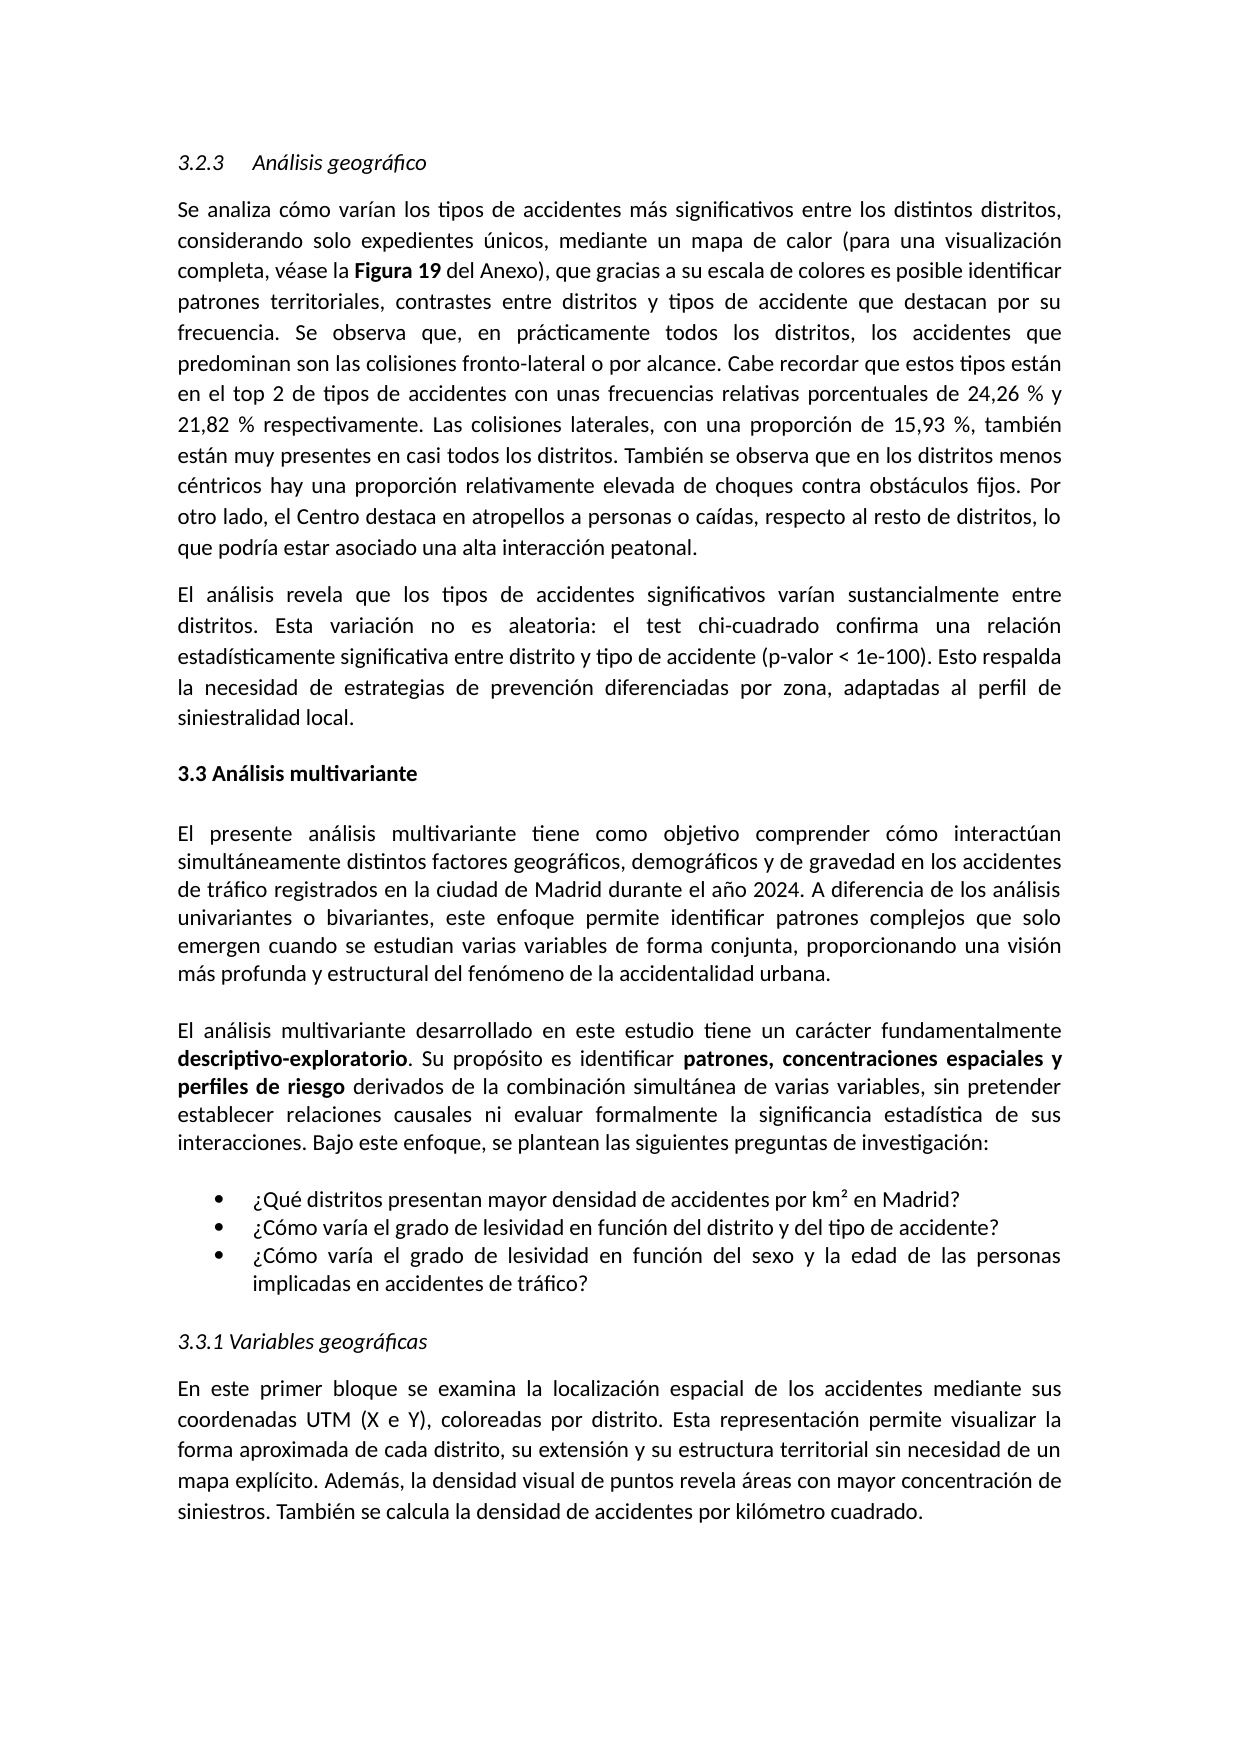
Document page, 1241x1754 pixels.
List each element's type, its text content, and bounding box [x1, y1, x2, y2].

text Se analiza cómo varían los tipos de accidentes más significativos entre los distintos distritos, considerando solo expedientes únicos, mediante un mapa de calor (para una visualización completa, véase la Figura 19 del Anexo), que gracias a su escala de colores es posible identificar patrones territoriales, contrastes entre distritos y tipos de accidente que destacan por su frecuencia. Se observa que, en prácticamente todos los distritos, los accidentes que predominan son las colisiones fronto-lateral o por alcance. Cabe recordar que estos tipos están en el top 2 de tipos de accidentes con unas frecuencias relativas porcentuales de 24,26 % y 21,82 % respectivamente. Las colisiones laterales, con una proporción de 15,93 %, también están muy presentes en casi todos los distritos. También se observa que en los distritos menos céntricos hay una proporción relativamente elevada de choques contra obstáculos fijos. Por otro lado, el Centro destaca en atropellos a personas o caídas, respecto al resto de distritos, lo que podría estar asociado una alta interacción peatonal. [177, 195, 1063, 561]
list ¿Cómo varía el grado de lesividad en función del sexo y la edad de las personas implicadas en accidentes de tráfico? [215, 1242, 1063, 1298]
list ¿Cómo varía el grado de lesividad en función del distrito y del tipo de accidente? [215, 1213, 1063, 1242]
text El presente análisis multivariante tiene como objetivo comprender cómo interactúan simultáneamente distintos factores geográficos, demográficos y de gravedad en los accidentes de tráfico registrados en la ciudad de Madrid durante el año 2024. A diferencia de los análisis univariantes o bivariantes, este enfoque permite identificar patrones complejos que solo emergen cuando se estudian varias variables de forma conjunta, proporcionando una visión más profunda y estructural del fenómeno de la accidentalidad urbana. [177, 819, 1063, 987]
text El análisis multivariante desarrollado en este estudio tiene un carácter fundamentalmente descriptivo-exploratorio. Su propósito es identificar patrones, concentraciones espaciales y perfiles de riesgo derivados de la combinación simultánea de varias variables, sin pretender establecer relaciones causales ni evaluar formalmente la significancia estadística de sus interacciones. Bajo este enfoque, se plantean las siguientes preguntas de investigación: [177, 1016, 1063, 1156]
subtitle Análisis geográfico [177, 148, 1063, 176]
text En este primer bloque se examina la localización espacial de los accidentes mediante sus coordenadas UTM (X e Y), coloreadas por distrito. Esta representación permite visualizar la forma aproximada de cada distrito, su extensión y su estructura territorial sin necesidad de un mapa explícito. Además, la densidad visual de puntos revela áreas con mayor concentración de siniestros. También se calcula la densidad de accidentes por kilómetro cuadrado. [177, 1374, 1063, 1525]
subtitle 3.3.1 Variables geográficas [177, 1327, 1063, 1355]
list ¿Qué distritos presentan mayor densidad de accidentes por km² en Madrid? [215, 1186, 1063, 1213]
subtitle 3.3 Análisis multivariante [177, 759, 1063, 787]
text El análisis revela que los tipos de accidentes significativos varían sustancialmente entre distritos. Esta variación no es aleatoria: el test chi-cuadrado confirma una relación estadísticamente significativa entre distrito y tipo de accidente (p-valor < 1e-100). Esto respalda la necesidad de estrategias de prevención diferenciadas por zona, adaptadas al perfil de siniestralidad local. [177, 580, 1063, 731]
